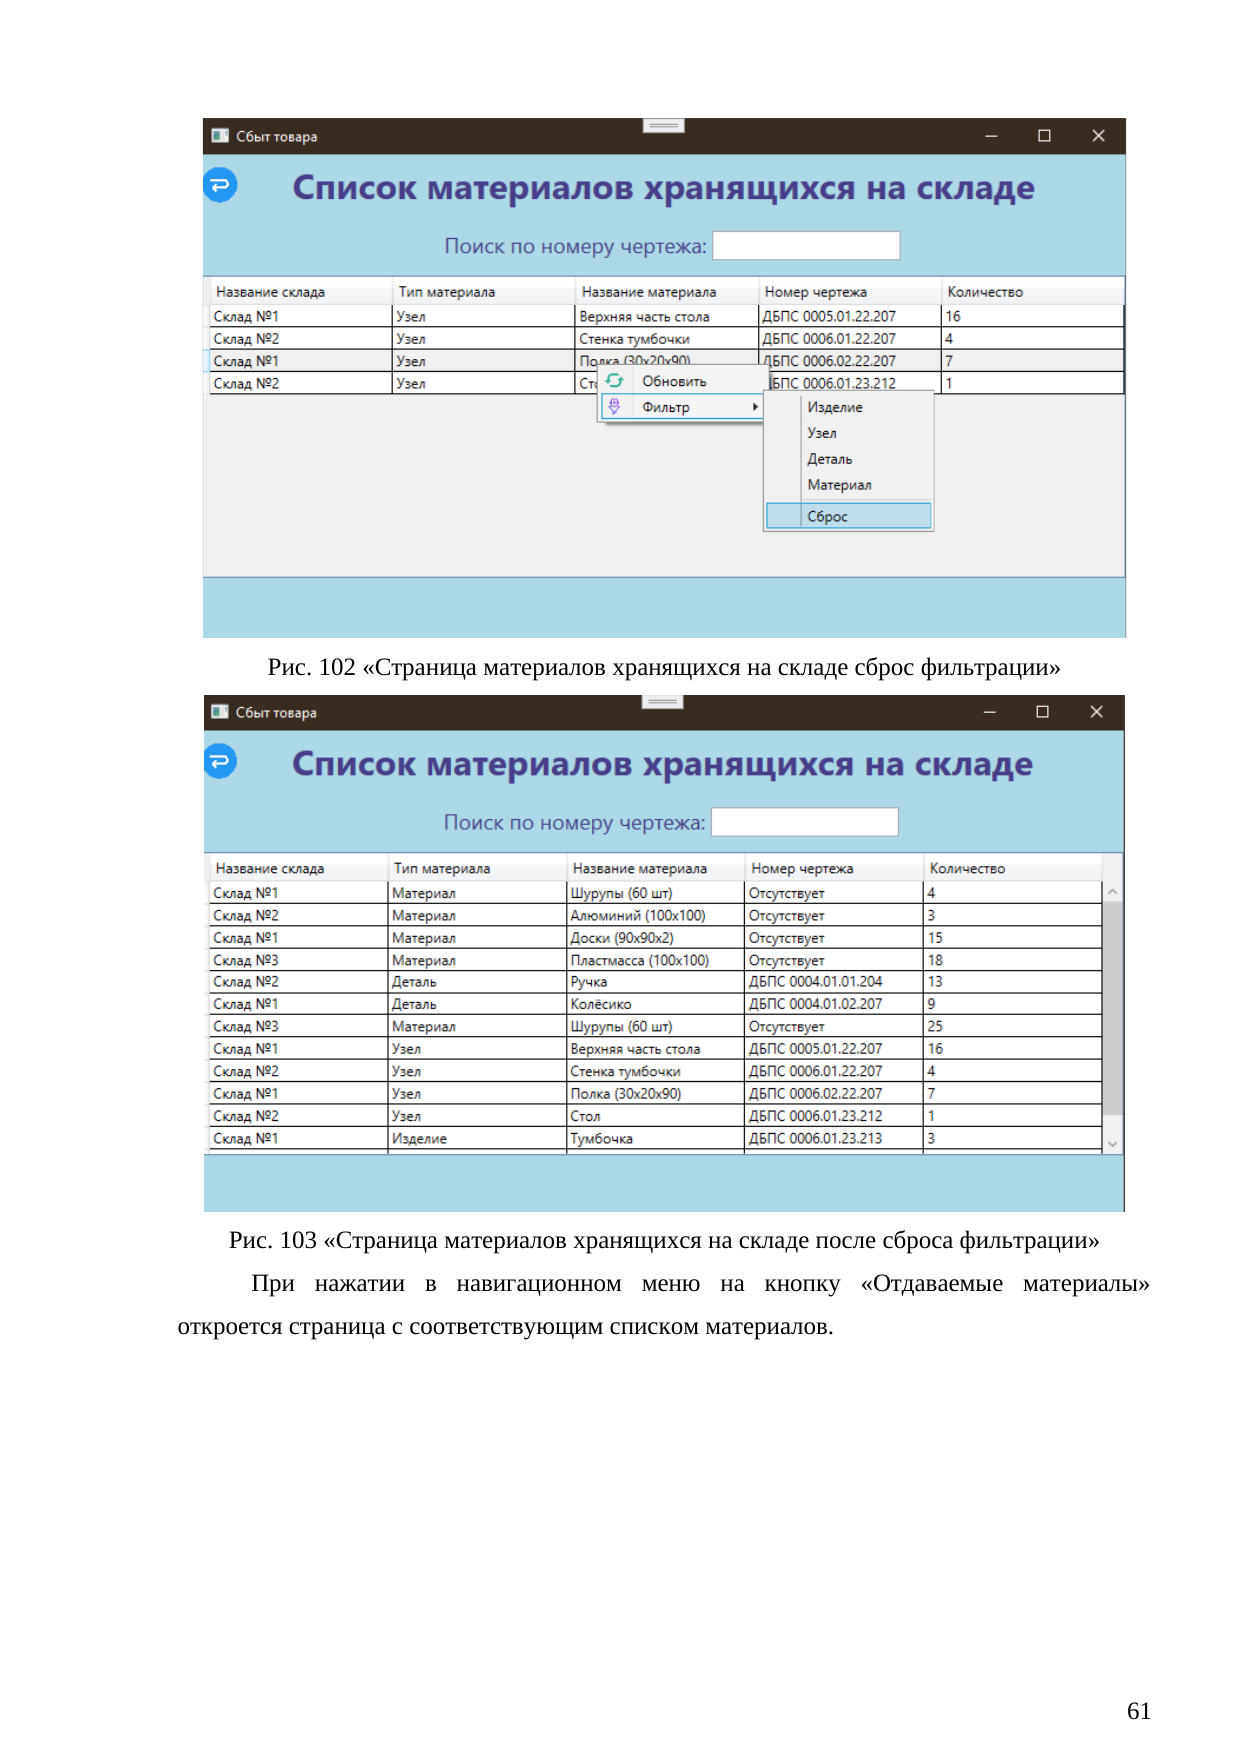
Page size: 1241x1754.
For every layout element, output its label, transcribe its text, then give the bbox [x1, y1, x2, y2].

picture [204, 695, 1125, 1212]
text Рис. 103 «Страница материалов хранящихся на складе после сброса фильтрации» [177, 1225, 1152, 1254]
text Рис. 102 «Страница материалов хранящихся на складе сброс фильтрации» [177, 652, 1152, 681]
text При нажатии в навигационном меню на кнопку «Отдаваемые материалы» откроется страница с соответствующим списком материалов. [177, 1268, 1152, 1340]
picture [202, 118, 1127, 638]
